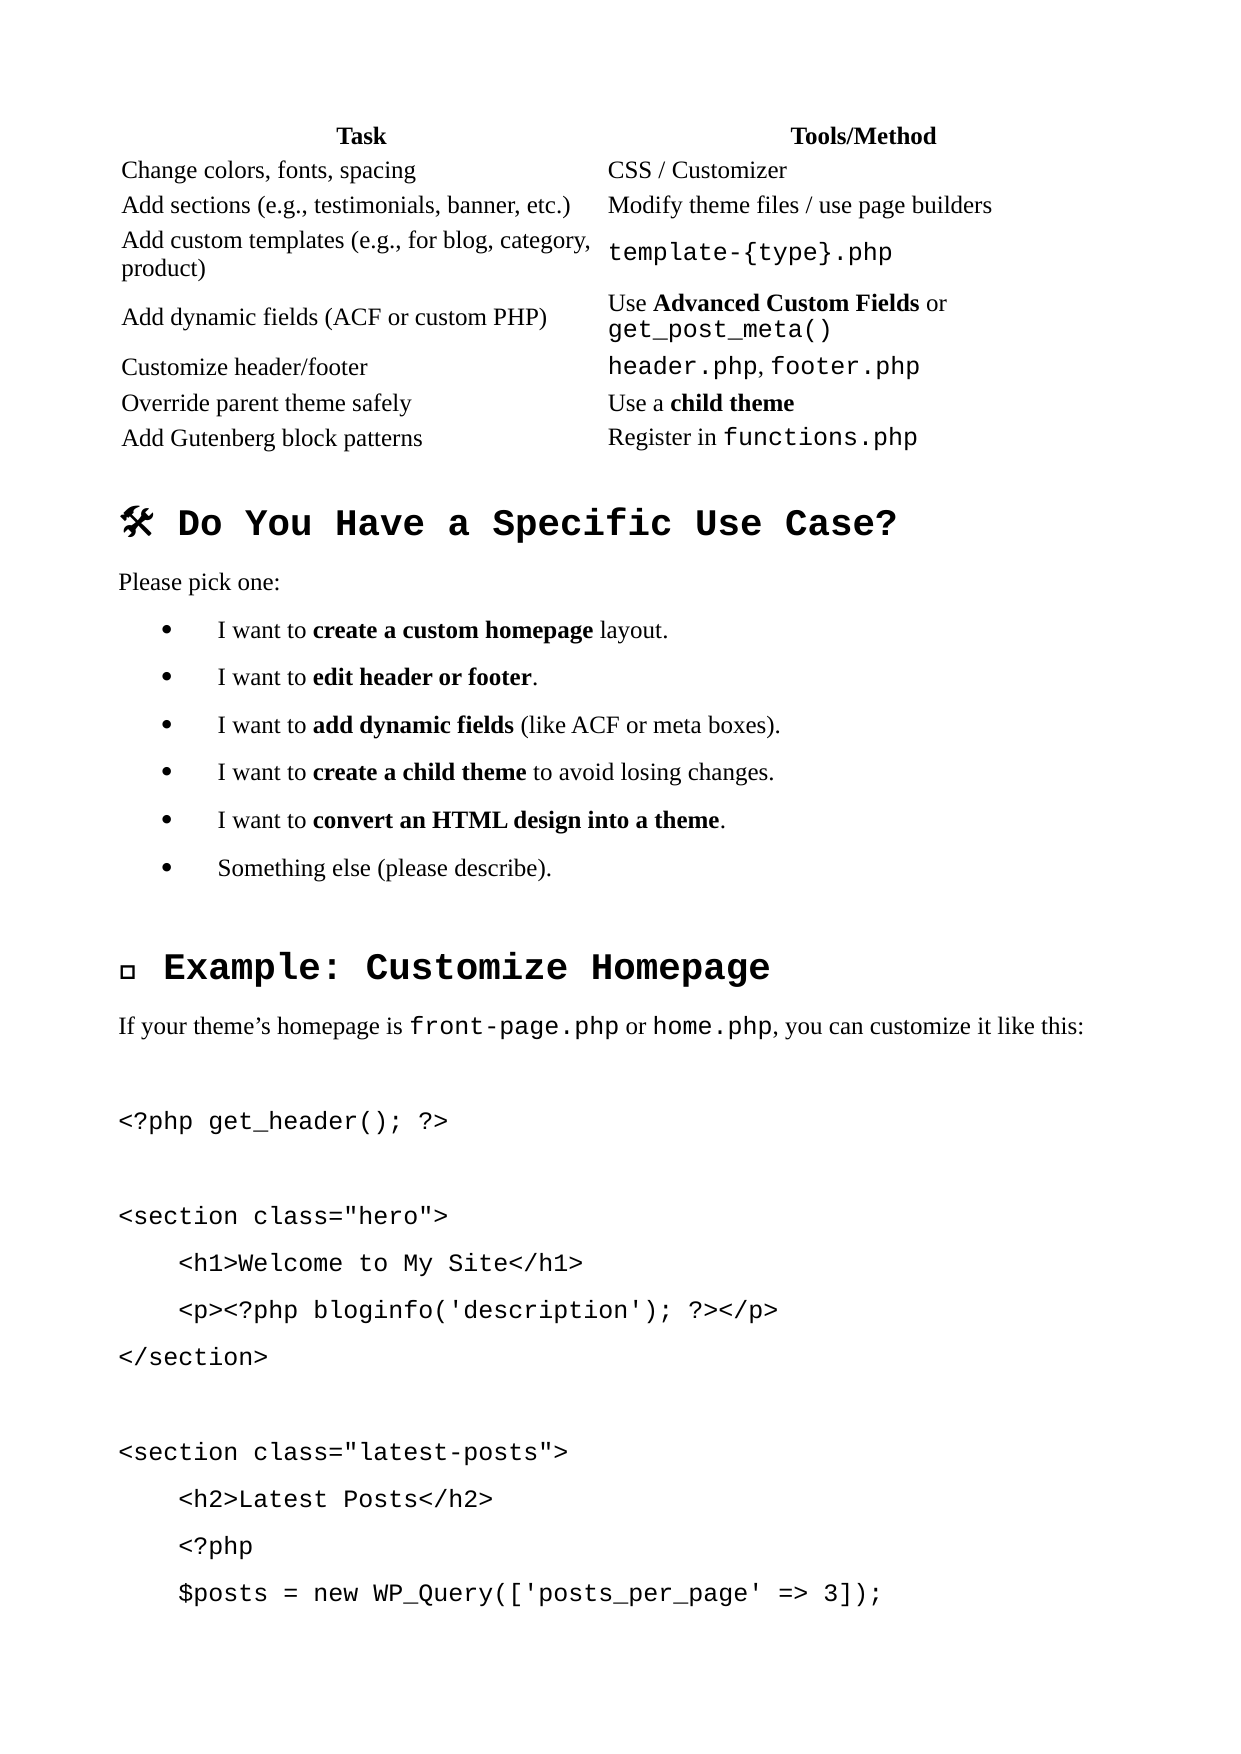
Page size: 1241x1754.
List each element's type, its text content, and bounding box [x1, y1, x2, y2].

text <p><?php bloginfo('description'); ?></p> [118, 1298, 1122, 1326]
list ✅ I want to add dynamic fields (like ACF or meta boxes). [162, 710, 1122, 739]
table_header Task [118, 118, 605, 153]
table_cell Change colors, fonts, spacing [118, 153, 605, 187]
table_cell header.php, footer.php [605, 348, 1122, 385]
list ✅ I want to edit header or footer. [162, 662, 1122, 691]
subtitle 🛠️ Do You Have a Specific Use Case? [118, 504, 1122, 546]
text <section class="hero"> [118, 1204, 1122, 1232]
table_cell Override parent theme safely [118, 385, 605, 419]
subtitle 🧪 Example: Customize Homepage [118, 948, 1122, 990]
table_cell Add sections (e.g., testimonials, banner, etc.) [118, 187, 605, 222]
text <h2>Latest Posts</h2> [118, 1487, 1122, 1515]
list ✅ Something else (please describe). [162, 853, 1122, 881]
text If your theme’s homepage is front-page.php or home.php, you can customize it like this: [118, 1011, 1122, 1042]
table_header Tools/Method [605, 118, 1122, 153]
table_cell Use a child theme [605, 385, 1122, 419]
list ✅ I want to create a child theme to avoid losing changes. [162, 757, 1122, 786]
text <?php [118, 1534, 1122, 1562]
table_cell Add Gutenberg block patterns [118, 419, 605, 456]
text <section class="latest-posts"> [118, 1439, 1122, 1468]
table_cell Add dynamic fields (ACF or custom PHP) [118, 285, 605, 348]
table_cell Modify theme files / use page builders [605, 187, 1122, 222]
text <h1>Welcome to My Site</h1> [118, 1251, 1122, 1279]
text $posts = new WP_Query(['posts_per_page' => 3]); [118, 1581, 1122, 1609]
table_cell template-{type}.php [605, 222, 1122, 285]
table_cell Register in functions.php [605, 419, 1122, 456]
list ✅ I want to convert an HTML design into a theme. [162, 805, 1122, 834]
text </section> [118, 1345, 1122, 1373]
table_cell Customize header/footer [118, 348, 605, 385]
table_cell CSS / Customizer [605, 153, 1122, 187]
text Please pick one: [118, 567, 1122, 596]
table_cell Use Advanced Custom Fields or get_post_meta() [605, 285, 1122, 348]
list ✅ I want to create a custom homepage layout. [162, 615, 1122, 643]
text <?php get_header(); ?> [118, 1109, 1122, 1137]
table_cell Add custom templates (e.g., for blog, category, product) [118, 222, 605, 285]
